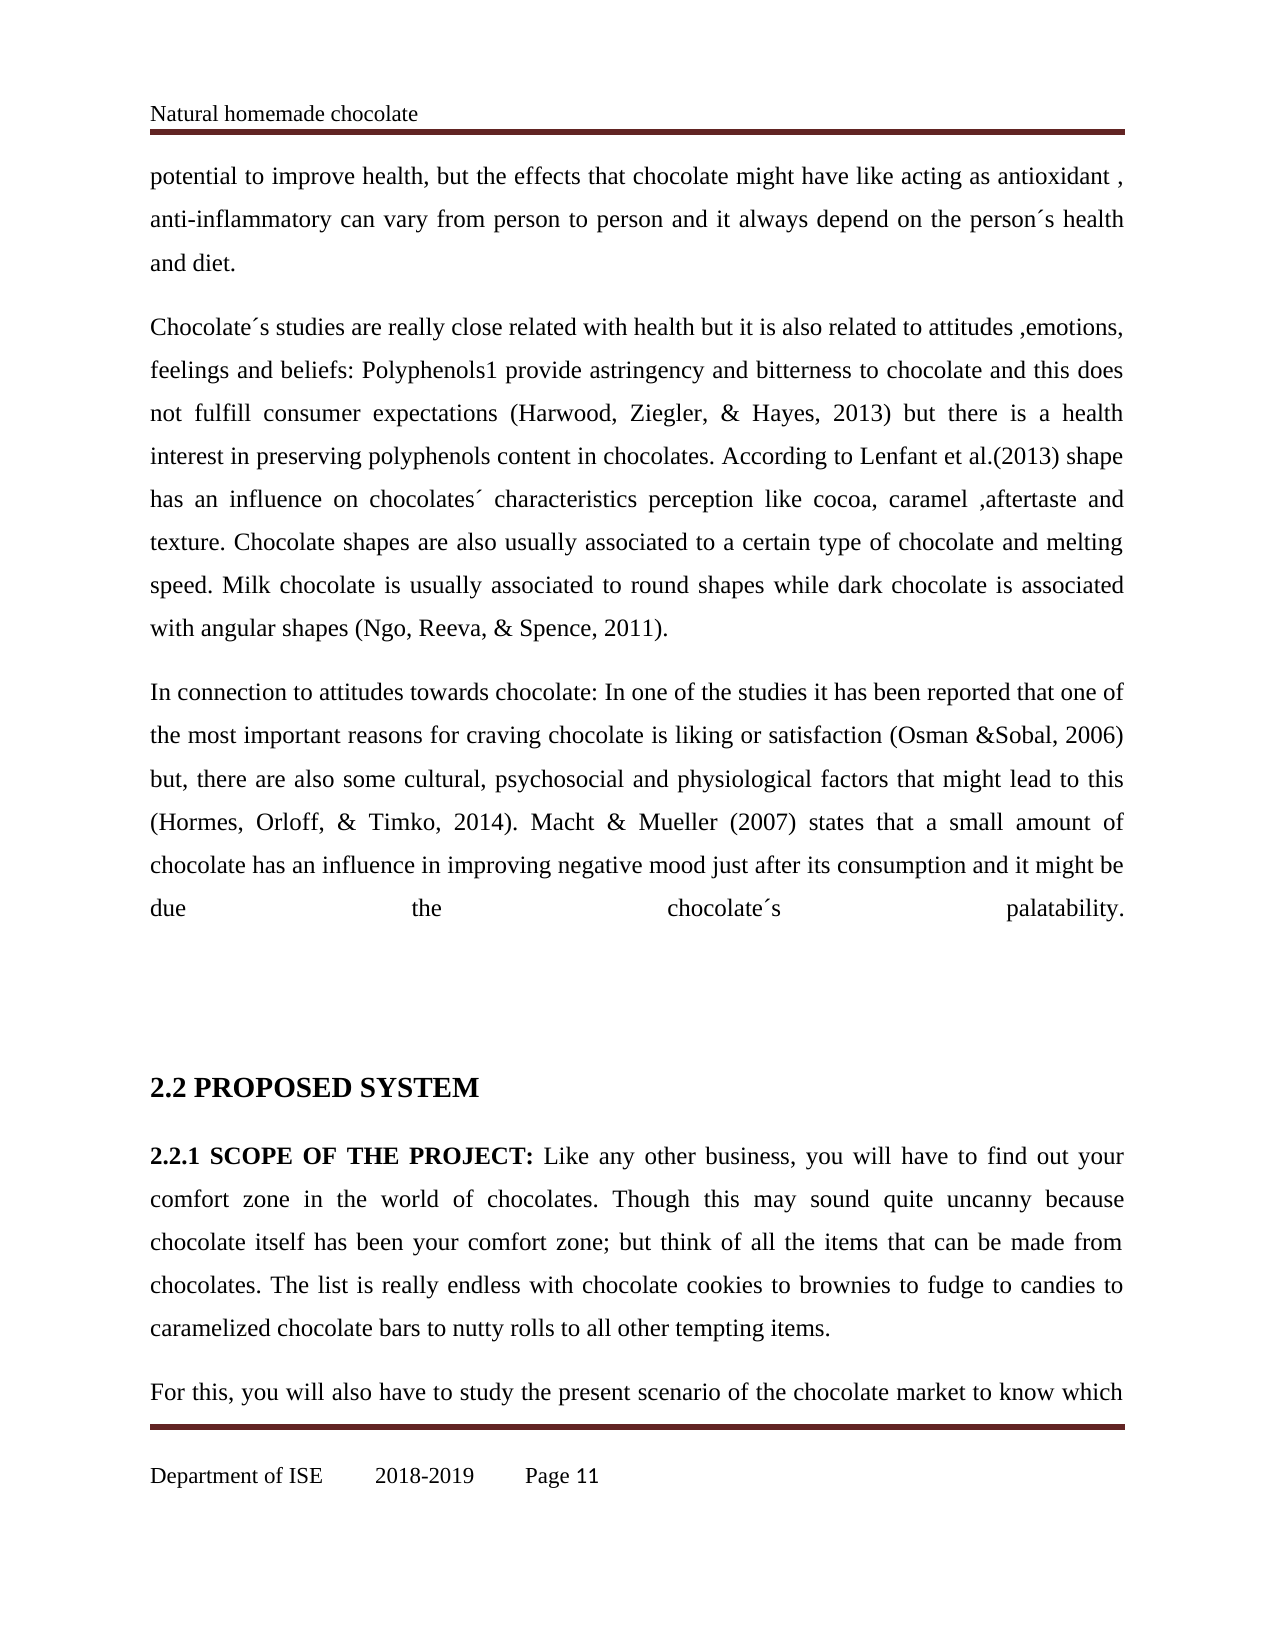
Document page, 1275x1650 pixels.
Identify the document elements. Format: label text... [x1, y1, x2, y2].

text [150, 1377, 1125, 1406]
text 2.2 PROPOSED SYSTEM [150, 1070, 1125, 1103]
text 2.2.1 SCOPE OF THE PROJECT: Like any other business, you will have to find out your comfort zone in the world of chocolates. Though this may sound quite uncanny because chocolate itself has been your comfort zone; but think of all the items that can be made from chocolates. The list is really endless with chocolate cookies to brownies to fudge to candies to caramelized chocolate bars to nutty rolls to all other tempting items. [150, 1141, 1125, 1342]
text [150, 161, 1125, 276]
text In connection to attitudes towards chocolate: In one of the studies it has been reported that one of the most important reasons for craving chocolate is liking or satisfaction (Osman &Sobal, 2006) but, there are also some cultural, psychosocial and physiological factors that might lead to this (Hormes, Orloff, & Timko, 2014). Macht & Mueller (2007) states that a small amount of chocolate has an influence in improving negative mood just after its consumption and it might be due the chocolate´s palatability. [150, 677, 1125, 964]
text Chocolate´s studies are really close related with health but it is also related to attitudes ,emotions, feelings and beliefs: Polyphenols1 provide astringency and bitterness to chocolate and this does not fulfill consumer expectations (Harwood, Ziegler, & Hayes, 2013) but there is a health interest in preserving polyphenols content in chocolates. According to Lenfant et al.(2013) shape has an influence on chocolates´ characteristics perception like cocoa, caramel ,aftertaste and texture. Chocolate shapes are also usually associated to a certain type of chocolate and melting speed. Milk chocolate is usually associated to round shapes while dark chocolate is associated with angular shapes (Ngo, Reeva, & Spence, 2011). [150, 312, 1125, 642]
